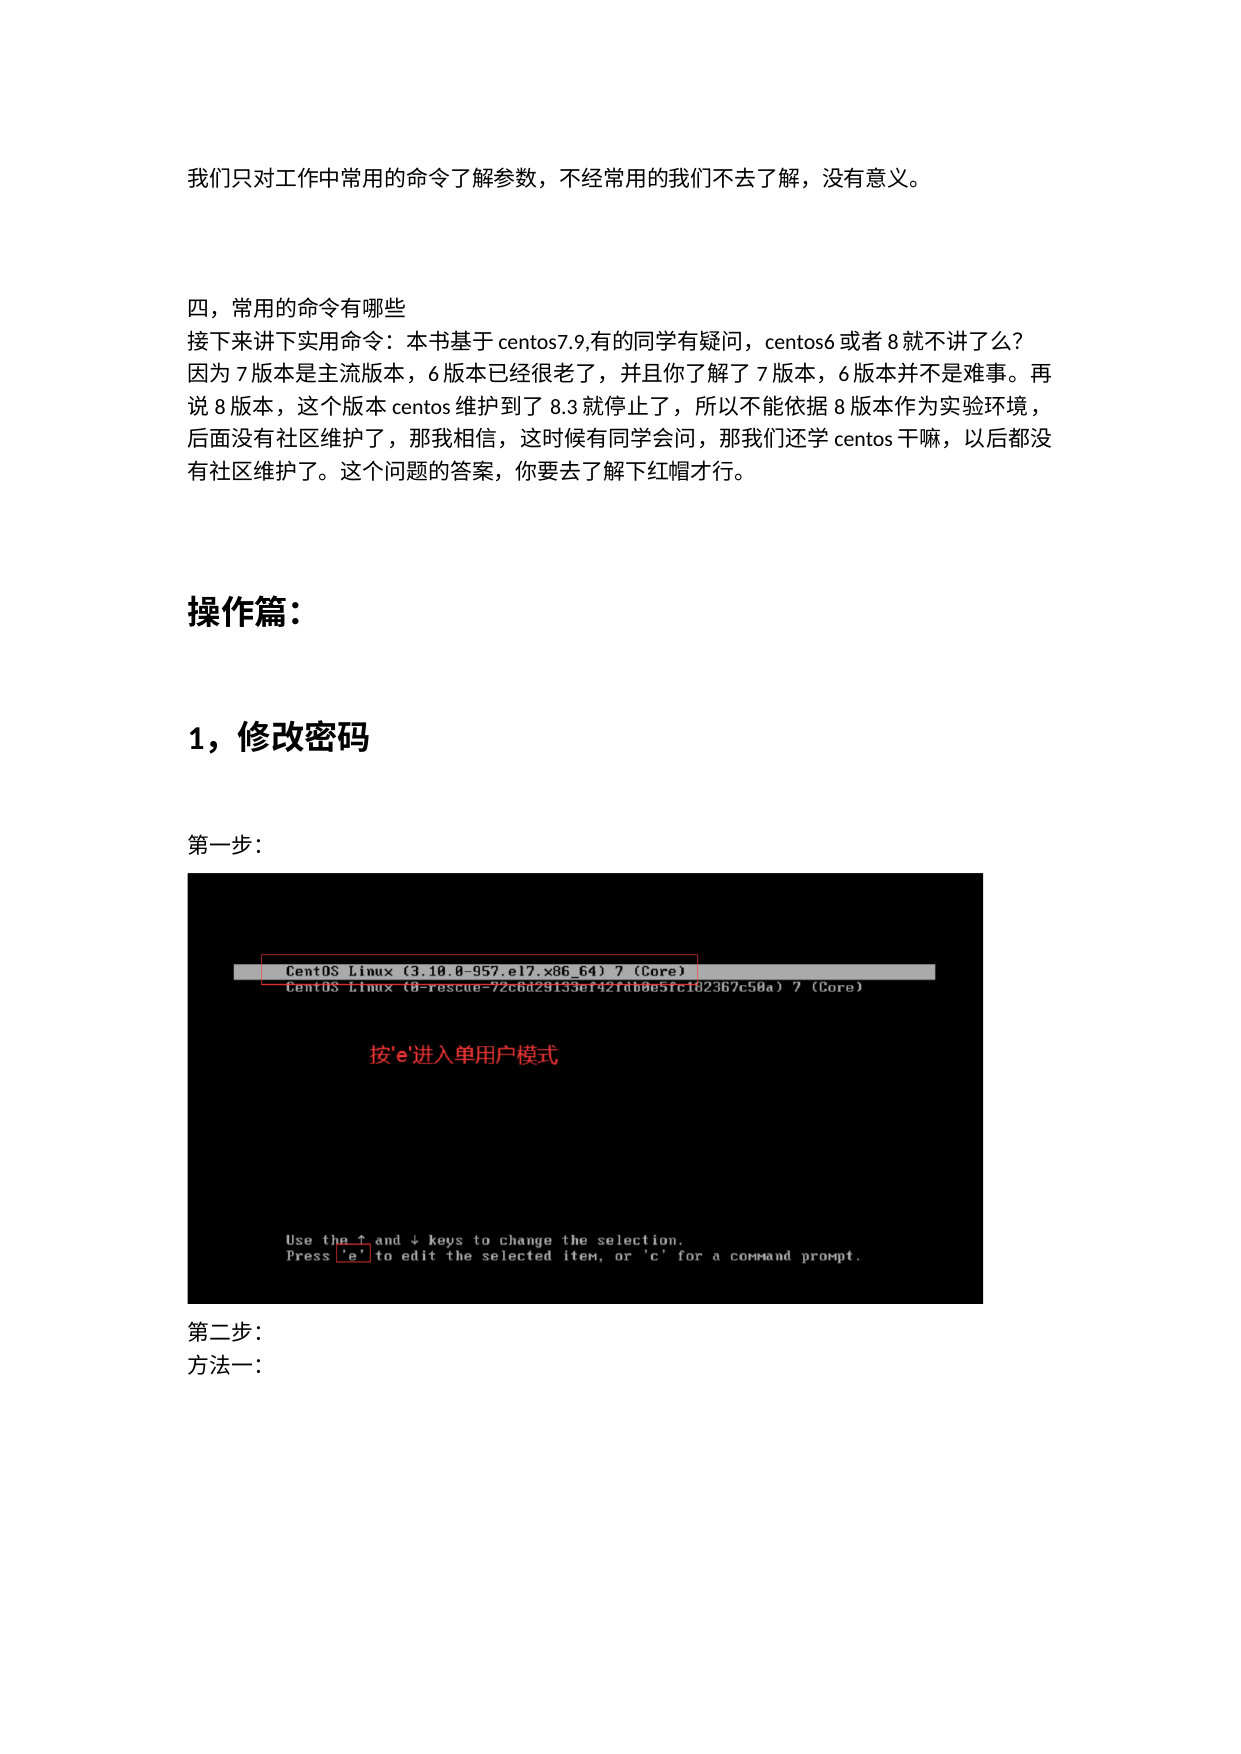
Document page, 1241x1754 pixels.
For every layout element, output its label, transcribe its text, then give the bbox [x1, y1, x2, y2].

text 方法一： [187, 1348, 1053, 1381]
picture [187, 873, 984, 1304]
text 因为7版本是主流版本，6版本已经很老了，并且你了解了7版本，6版本并不是难事。再说8版本，这个版本centos维护到了8.3就停止了，所以不能依据8版本作为实验环境，后面没有社区维护了，那我相信，这时候有同学会问，那我们还学centos干嘛，以后都没有社区维护了。这个问题的答案，你要去了解下红帽才行。 [187, 357, 1053, 487]
text 接下来讲下实用命令：本书基于centos7.9,有的同学有疑问，centos6或者8就不讲了么？ [187, 324, 1053, 357]
text 四，常用的命令有哪些 [187, 292, 1053, 324]
text 我们只对工作中常用的命令了解参数，不经常用的我们不去了解，没有意义。 [187, 162, 1053, 194]
subtitle 操作篇： [187, 579, 1053, 644]
subtitle 1，修改密码 [187, 704, 1053, 769]
text 第一步： [187, 828, 1053, 861]
text 第二步： [187, 1316, 1053, 1348]
